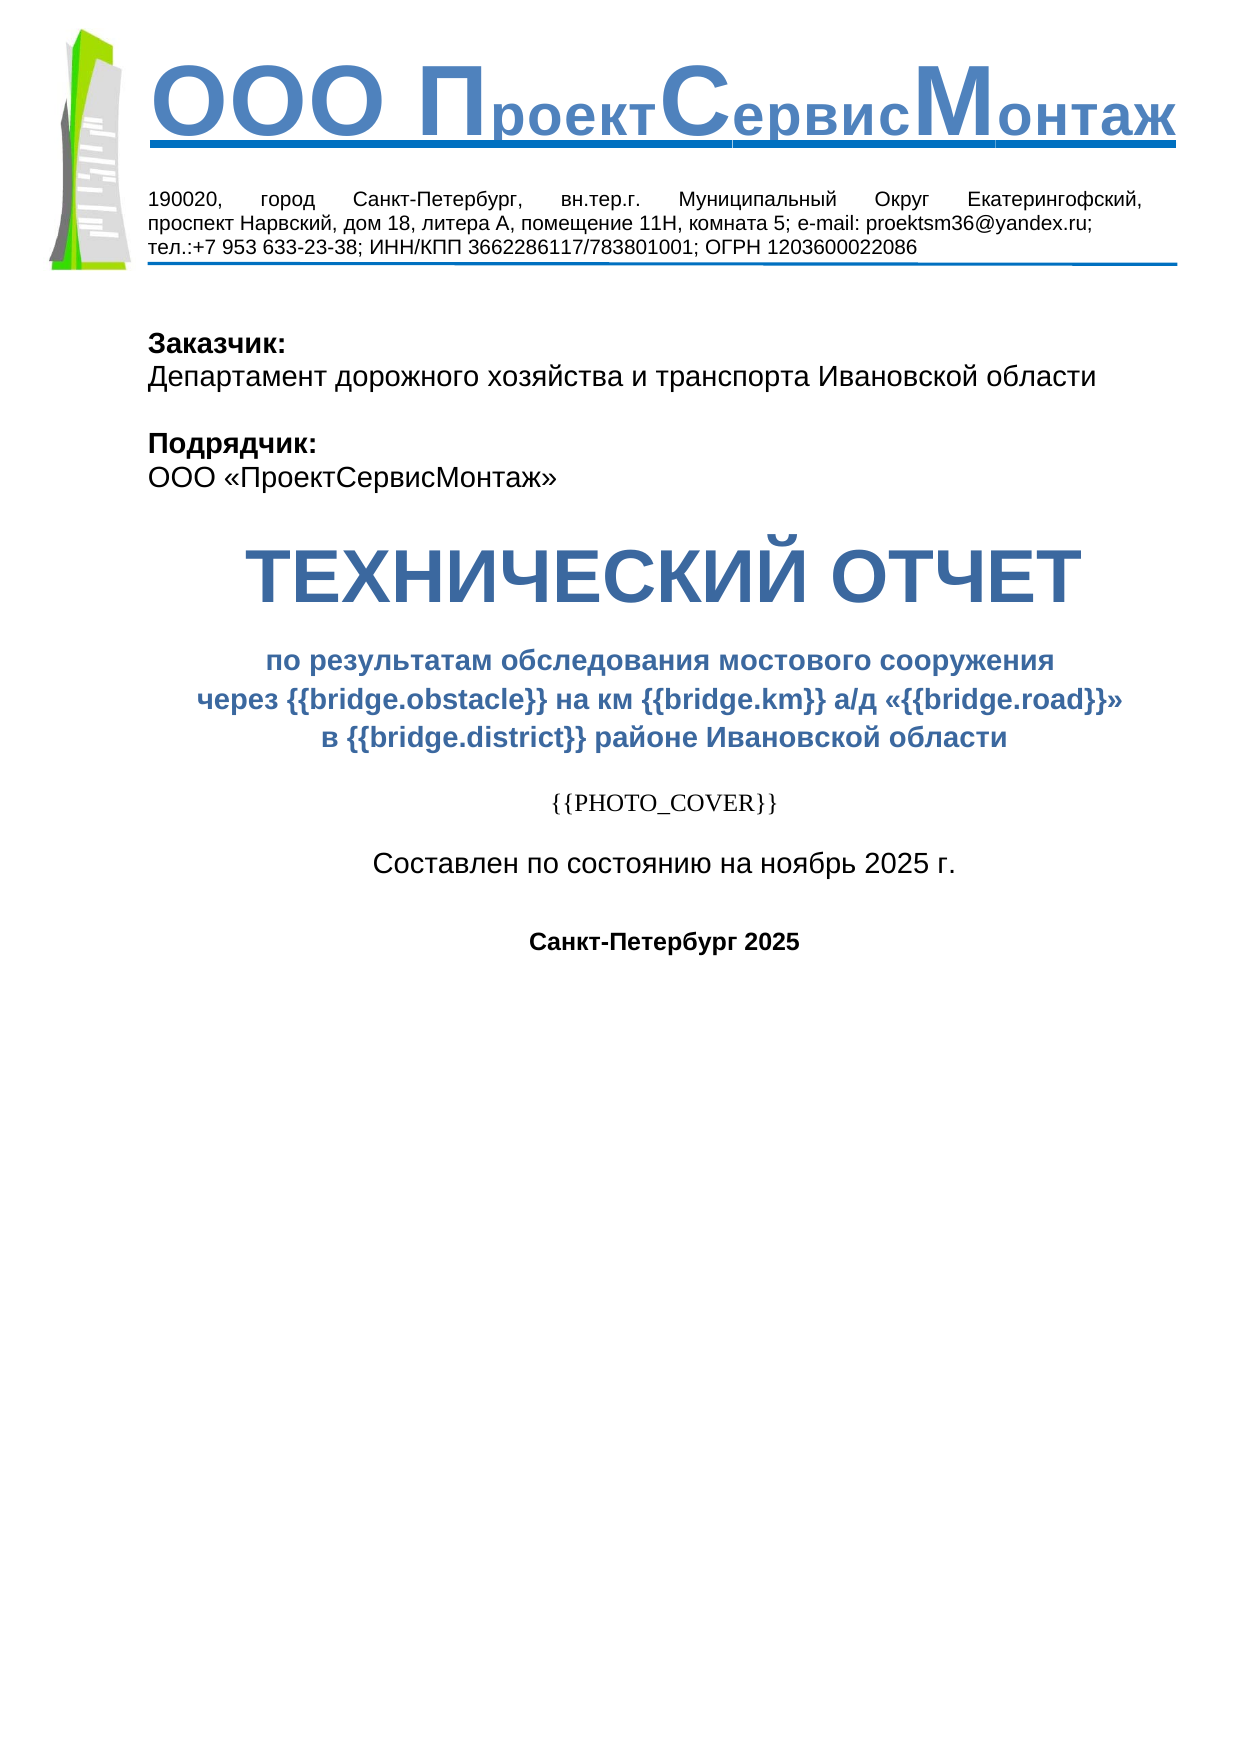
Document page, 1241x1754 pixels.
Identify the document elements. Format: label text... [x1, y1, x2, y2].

text {{PHOTO_COVER}} [148, 788, 1181, 817]
text по результатам обследования мостового сооружения через {{bridge.obstacle}} на км {{bridge.km}} а/д «{{bridge.road}}» в {{bridge.district}} районе Ивановской области [148, 643, 1181, 754]
text Заказчик: [148, 326, 1181, 359]
text Составлен по состоянию на ноябрь 2025 г. [148, 846, 1181, 879]
text Департамент дорожного хозяйства и транспорта Ивановской области [148, 359, 1181, 393]
text тел.:+7 953 633-23-38; ИНН/КПП 3662286117/783801001; ОГРН 1203600022086 [148, 235, 1181, 259]
text Санкт-Петербург 2025 [148, 927, 1181, 956]
text 190020, город Санкт-Петербург, вн.тер.г. Муниципальный Округ Екатерингофский, проспект Нарвский, дом 18, литера А, помещение 11Н, комната 5; e-mail: proektsm36@yandex.ru; [148, 187, 1181, 235]
text ТЕХНИЧЕСКИЙ ОТЧЕТ [148, 532, 1181, 618]
picture [43, 28, 136, 271]
text ООО ПроектСервисМонтаж [150, 44, 1181, 158]
text Подрядчик: [148, 426, 1181, 460]
text ООО «ПроектСервисМонтаж» [148, 460, 1181, 493]
